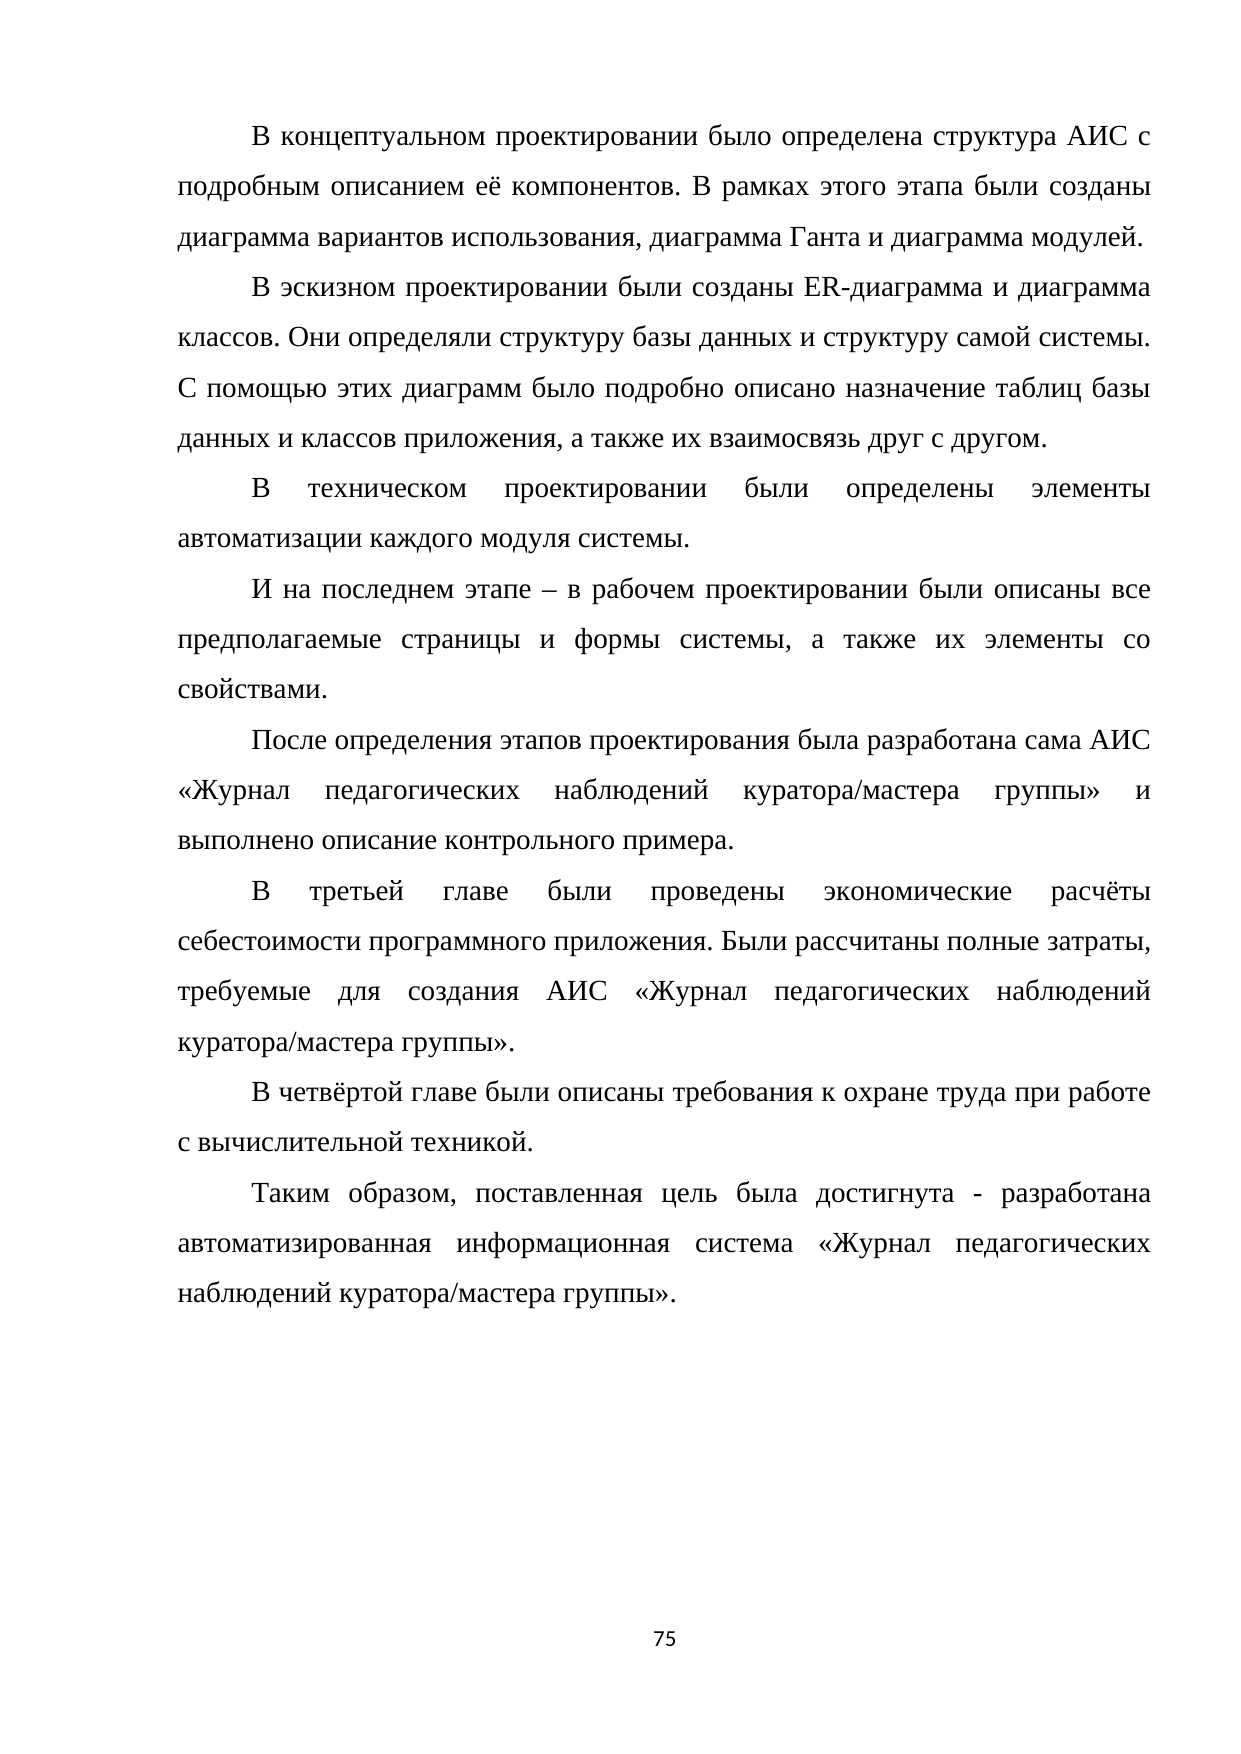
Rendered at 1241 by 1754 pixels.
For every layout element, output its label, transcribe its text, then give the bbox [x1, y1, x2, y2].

text В третьей главе были проведены экономические расчёты себестоимости программного приложения. Были рассчитаны полные затраты, требуемые для создания АИС «Журнал педагогических наблюдений куратора/мастера группы». [177, 873, 1152, 1057]
text В концептуальном проектировании было определена структура АИС с подробным описанием её компонентов. В рамках этого этапа были созданы диаграмма вариантов использования, диаграмма Ганта и диаграмма модулей. [177, 118, 1152, 252]
text После определения этапов проектирования была разработана сама АИС «Журнал педагогических наблюдений куратора/мастера группы» и выполнено описание контрольного примера. [177, 722, 1152, 856]
text Таким образом, поставленная цель была достигнута - разработана автоматизированная информационная система «Журнал педагогических наблюдений куратора/мастера группы». [177, 1175, 1152, 1309]
text В эскизном проектировании были созданы ER-диаграмма и диаграмма классов. Они определяли структуру базы данных и структуру самой системы. С помощью этих диаграмм было подробно описано назначение таблиц базы данных и классов приложения, а также их взаимосвязь друг с другом. [177, 269, 1152, 453]
text И на последнем этапе – в рабочем проектировании были описаны все предполагаемые страницы и формы системы, а также их элементы со свойствами. [177, 571, 1152, 705]
text В четвёртой главе были описаны требования к охране труда при работе с вычислительной техникой. [177, 1074, 1152, 1158]
text В техническом проектировании были определены элементы автоматизации каждого модуля системы. [177, 470, 1152, 554]
